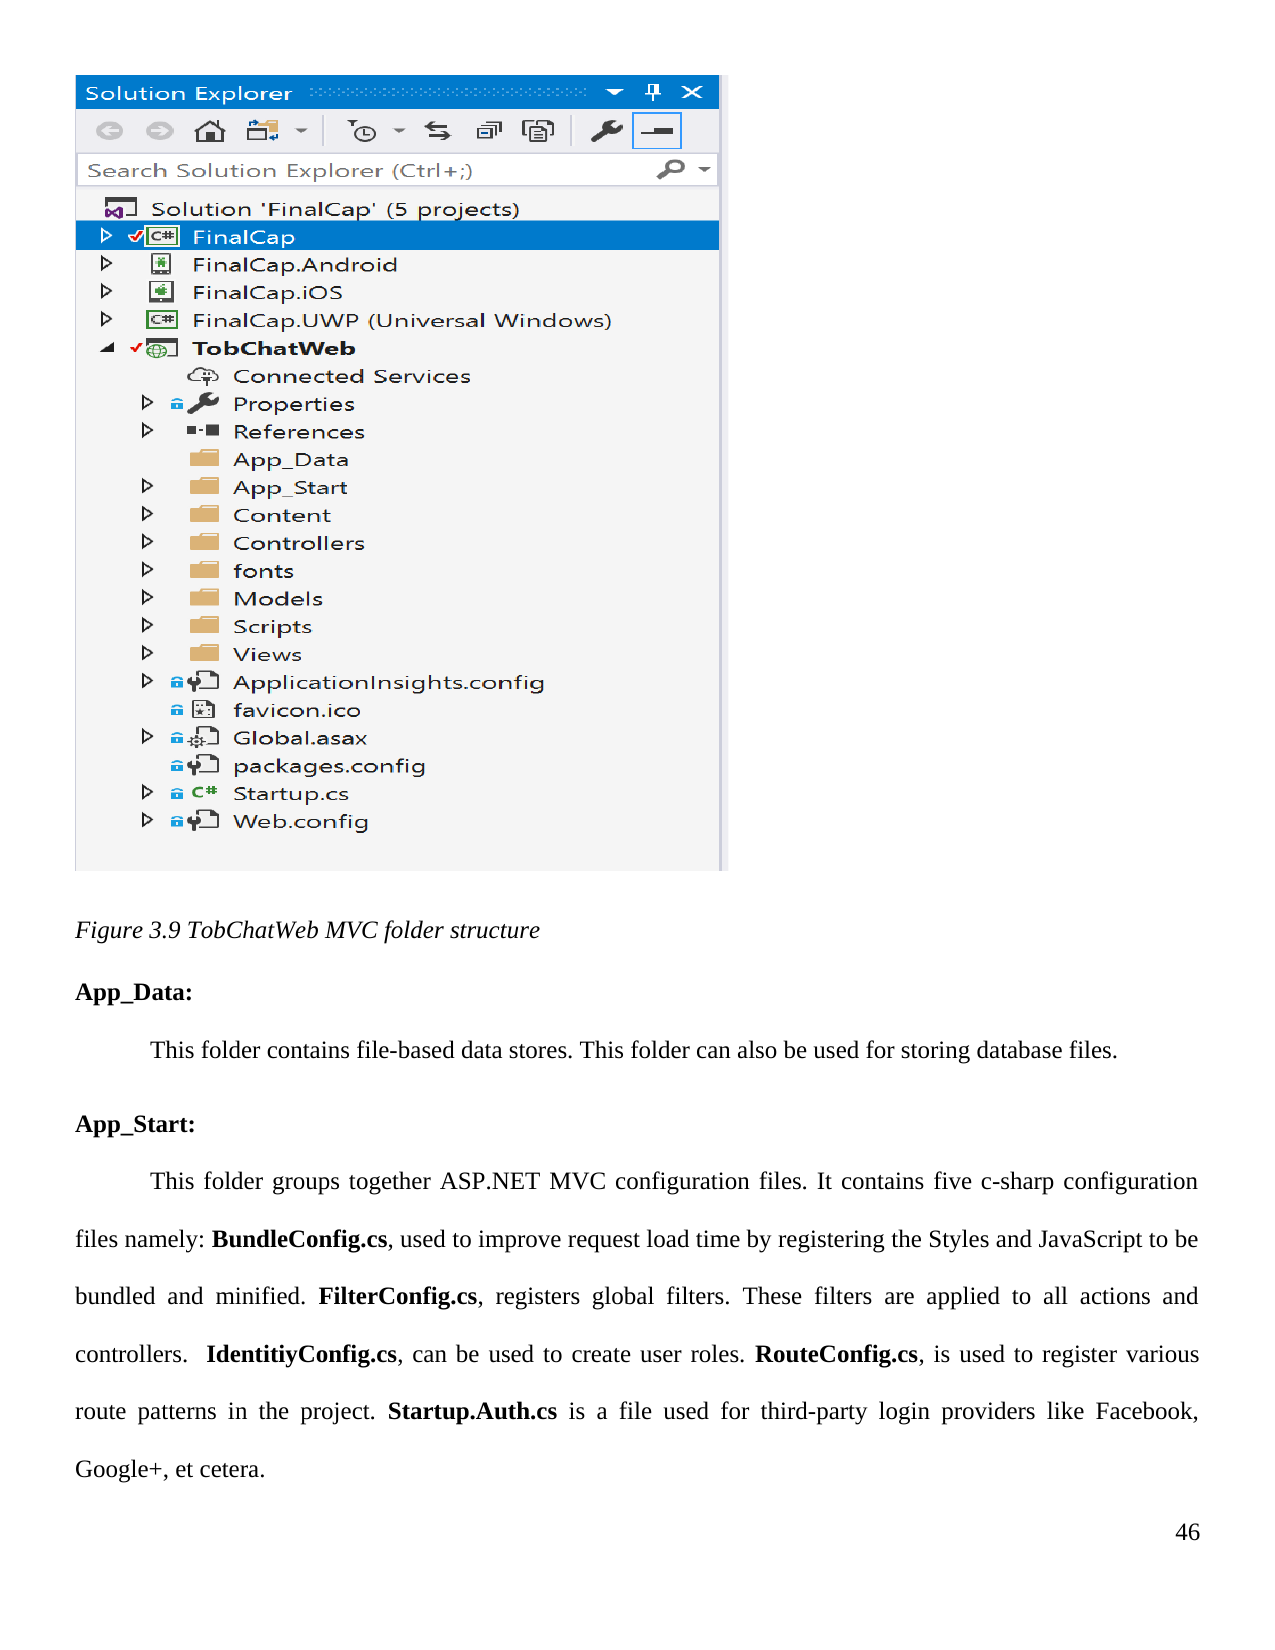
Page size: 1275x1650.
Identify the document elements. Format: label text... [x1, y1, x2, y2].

subtitle App_Start: [75, 1109, 1200, 1138]
text This folder contains file-based data stores. This folder can also be used for storing database files. [75, 1035, 1200, 1063]
subtitle Figure 3.9 TobChatWeb MVC folder structure [75, 916, 1200, 944]
subtitle App_Data: [75, 977, 1200, 1006]
text This folder groups together ASP.NET MVC configuration files. It contains five c-sharp configuration files namely: BundleConfig.cs, used to improve request load time by registering the Styles and JavaScript to be bundled and minified. FilterConfig.cs, registers global filters. These filters are applied to all actions and controllers. IdentitiyConfig.cs, can be used to create user roles. RouteConfig.cs, is used to register various route patterns in the project. Startup.Auth.cs is a file used for third-party login providers like Facebook, Google+, et cetera. [75, 1166, 1200, 1483]
picture [75, 75, 729, 871]
